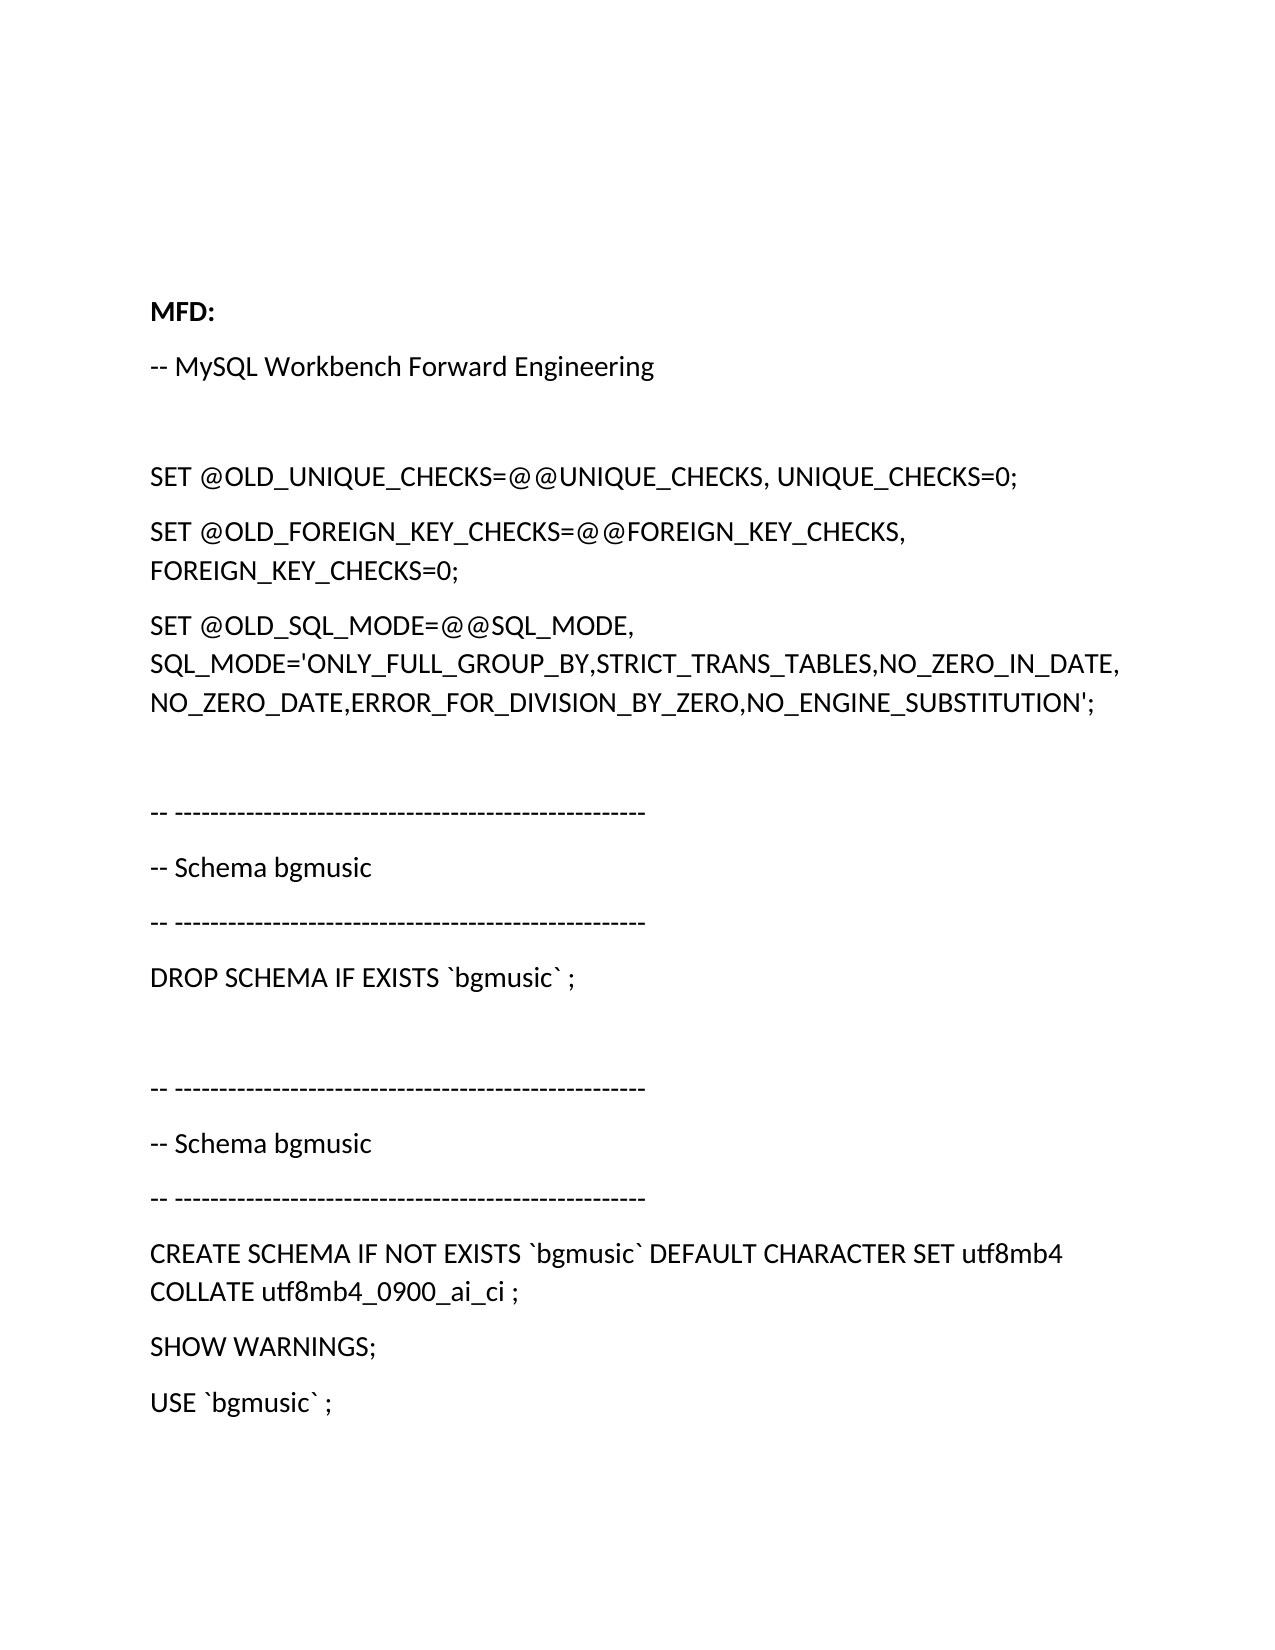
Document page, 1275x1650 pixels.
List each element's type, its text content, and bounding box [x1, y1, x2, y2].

text -- ----------------------------------------------------- [150, 794, 1125, 830]
text SET @OLD_UNIQUE_CHECKS=@@UNIQUE_CHECKS, UNIQUE_CHECKS=0; [150, 458, 1125, 494]
text -- ----------------------------------------------------- [150, 904, 1125, 940]
text SET @OLD_SQL_MODE=@@SQL_MODE, SQL_MODE='ONLY_FULL_GROUP_BY,STRICT_TRANS_TABLES,NO_ZERO_IN_DATE,NO_ZERO_DATE,ERROR_FOR_DIVISION_BY_ZERO,NO_ENGINE_SUBSTITUTION'; [150, 607, 1125, 719]
text CREATE SCHEMA IF NOT EXISTS `bgmusic` DEFAULT CHARACTER SET utf8mb4 COLLATE utf8mb4_0900_ai_ci ; [150, 1235, 1125, 1309]
text MFD: [150, 293, 1125, 329]
text SET @OLD_FOREIGN_KEY_CHECKS=@@FOREIGN_KEY_CHECKS, FOREIGN_KEY_CHECKS=0; [150, 513, 1125, 588]
text DROP SCHEMA IF EXISTS `bgmusic` ; [150, 959, 1125, 995]
text -- Schema bgmusic [150, 849, 1125, 885]
text USE `bgmusic` ; [150, 1384, 1125, 1419]
text -- Schema bgmusic [150, 1125, 1125, 1160]
text -- ----------------------------------------------------- [150, 1070, 1125, 1105]
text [150, 1180, 1125, 1216]
text SHOW WARNINGS; [150, 1328, 1125, 1364]
text -- MySQL Workbench Forward Engineering [150, 348, 1125, 384]
